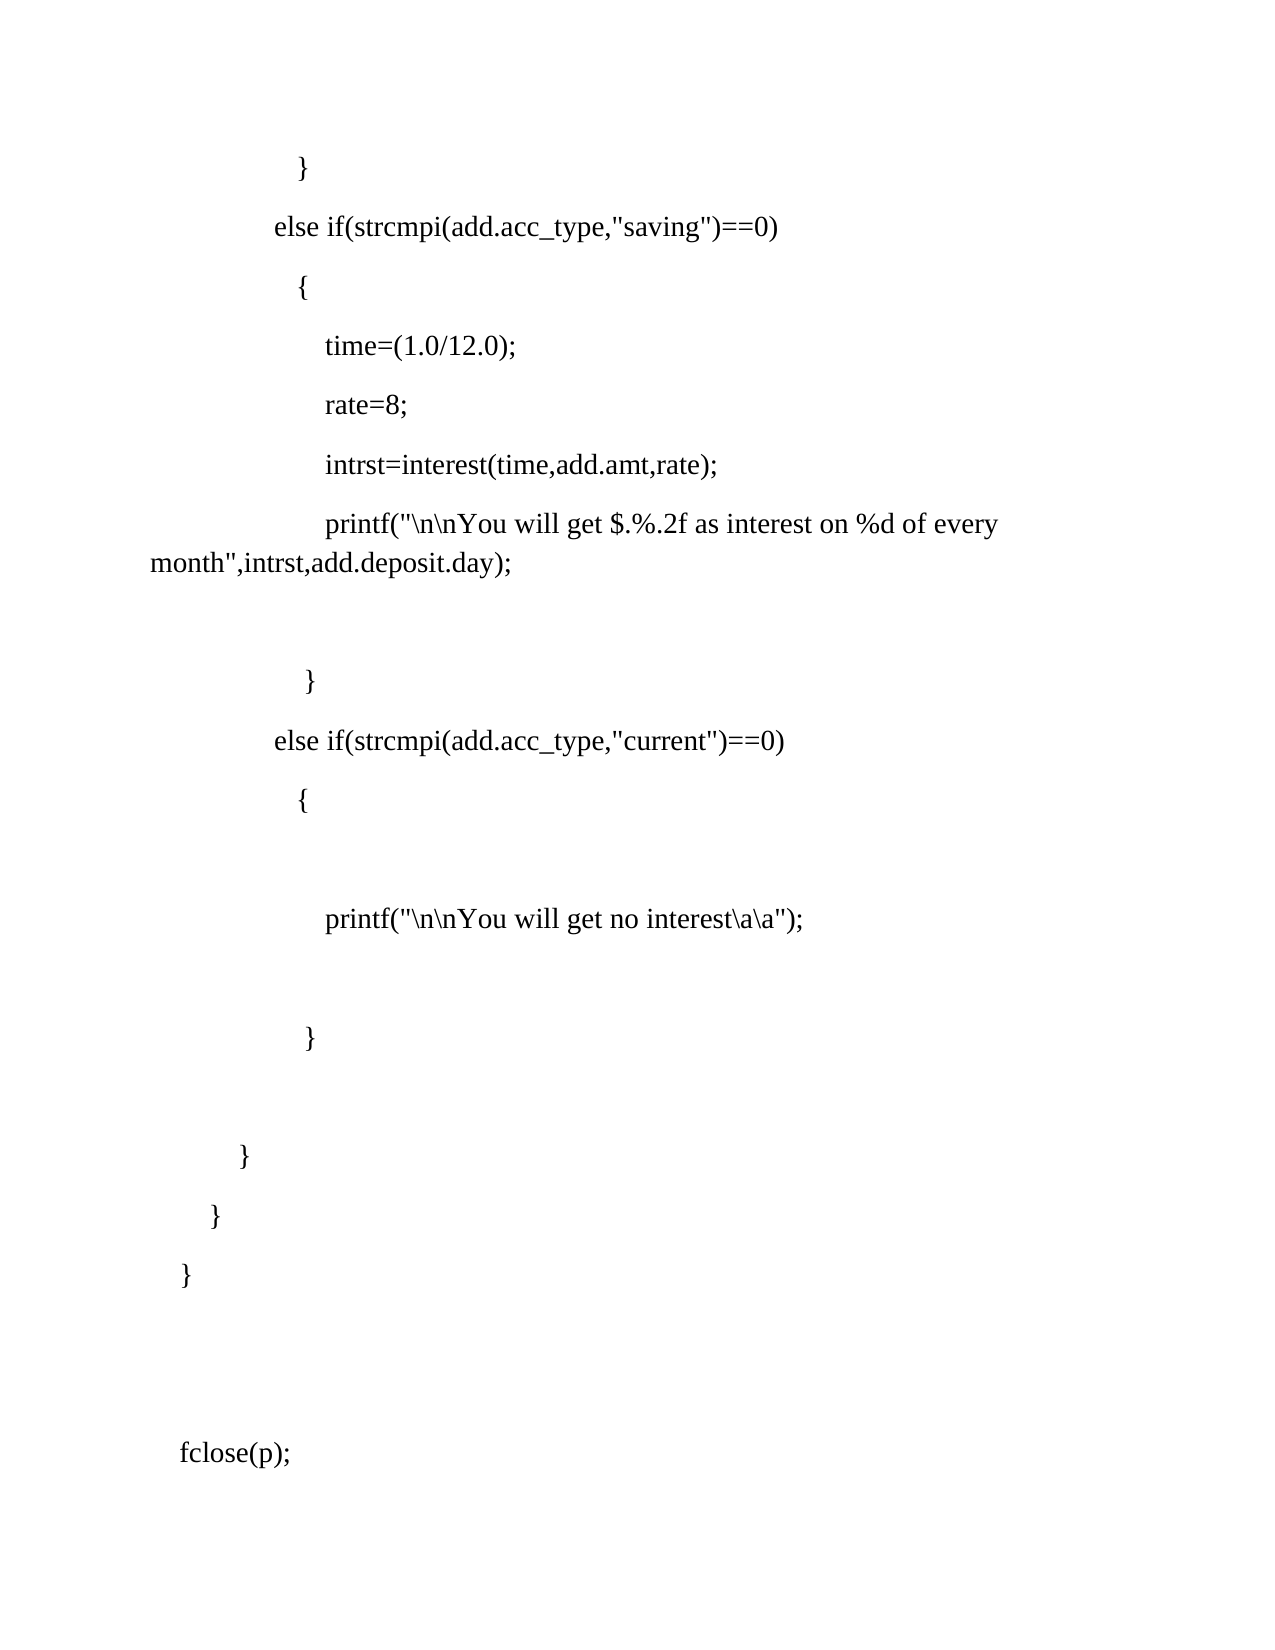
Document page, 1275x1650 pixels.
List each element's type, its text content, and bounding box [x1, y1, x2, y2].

text } [150, 1020, 1125, 1053]
text } [150, 1257, 1125, 1291]
text } [150, 1138, 1125, 1172]
text } [150, 1198, 1125, 1231]
text { [150, 782, 1125, 816]
text time=(1.0/12.0); [150, 328, 1125, 362]
text rate=8; [150, 387, 1125, 421]
text printf("\n\nYou will get no interest\a\a"); [150, 901, 1125, 934]
text intrst=interest(time,add.amt,rate); [150, 447, 1125, 480]
text printf("\n\nYou will get $.%.2f as interest on %d of every month",intrst,add.deposit.day); [150, 506, 1125, 578]
text { [150, 269, 1125, 302]
text else if(strcmpi(add.acc_type,"current")==0) [150, 723, 1125, 756]
text } [150, 663, 1125, 697]
text fclose(p); [150, 1435, 1125, 1469]
text } [150, 150, 1125, 183]
text else if(strcmpi(add.acc_type,"saving")==0) [150, 209, 1125, 243]
